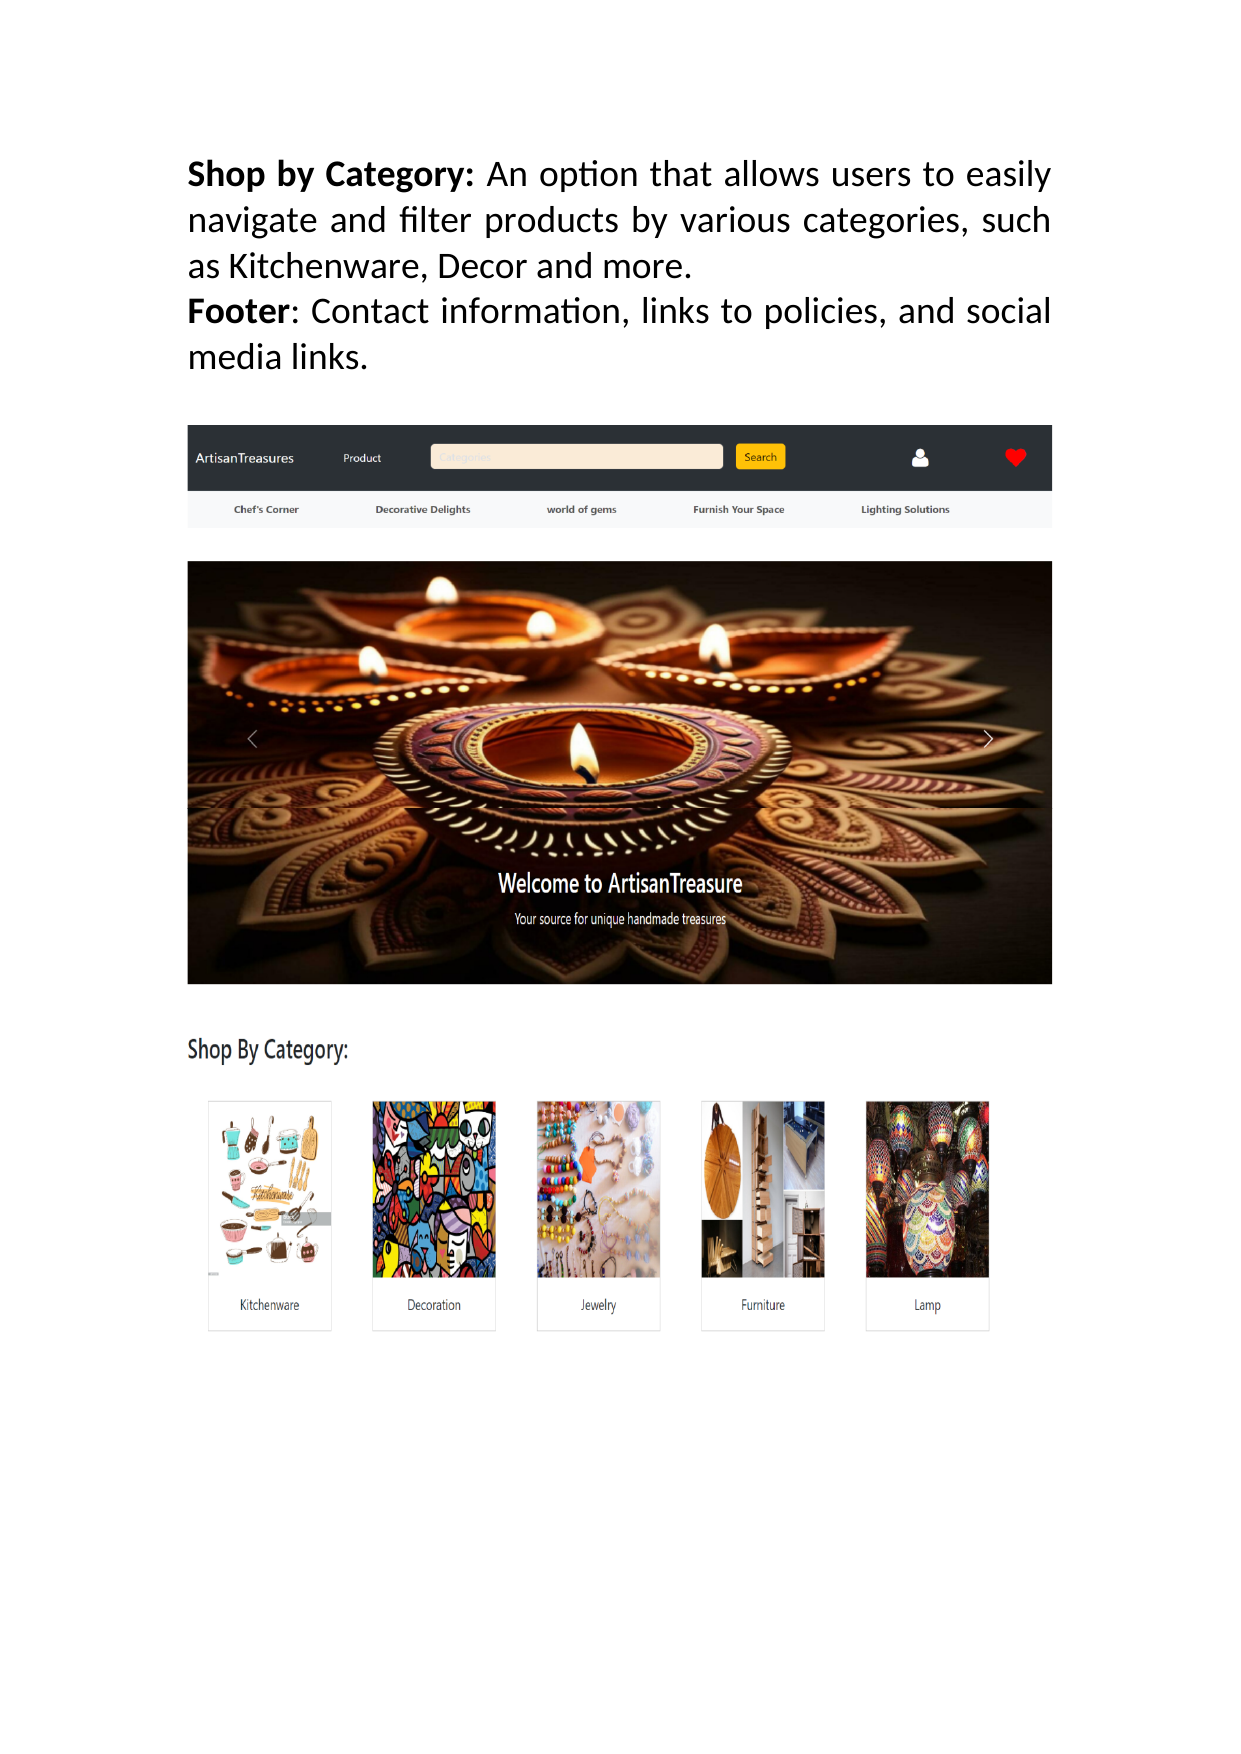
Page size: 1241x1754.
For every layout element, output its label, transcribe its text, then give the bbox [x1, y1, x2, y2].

list Footer: Contact information, links to policies, and social media links. [187, 287, 1053, 379]
picture [187, 425, 1053, 1353]
list Shop by Category: An option that allows users to easily navigate and filter products by various categories, such as Kitchenware, Decor and more. [187, 150, 1053, 287]
